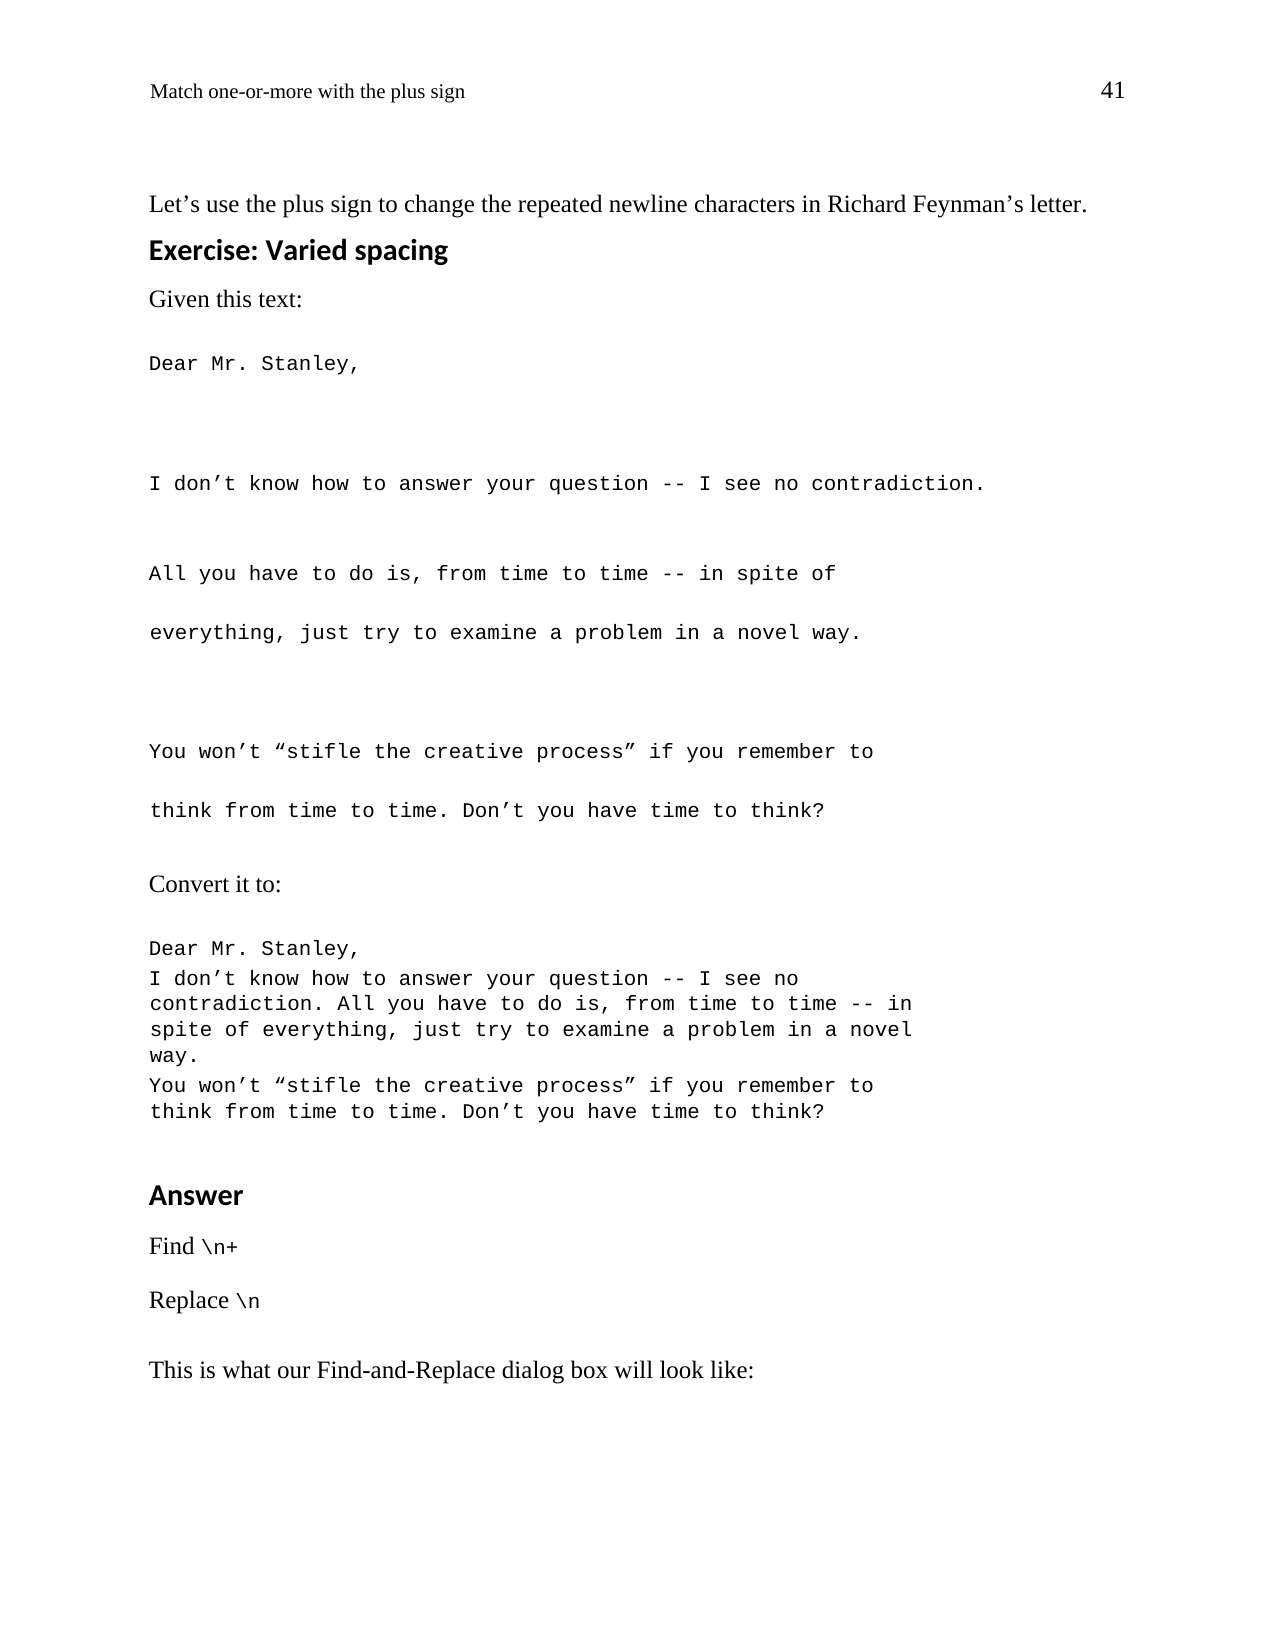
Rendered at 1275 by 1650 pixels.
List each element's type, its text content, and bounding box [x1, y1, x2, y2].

text Dear Mr. Stanley, [148, 938, 1074, 962]
text Let’s use the plus sign to change the repeated newline characters in Richard Feynman’s letter. [148, 189, 1125, 218]
text You won’t “stifle the creative process” if you remember to think from time to time. Don’t you have time to think? [148, 1075, 936, 1124]
subtitle Exercise: Varied spacing [148, 231, 1126, 268]
subtitle Answer [148, 1176, 1126, 1213]
text I don’t know how to answer your question -- I see no contradiction. All you have to do is, from time to time -- in spite of everything, just try to examine a problem in a novel way. [148, 967, 959, 1069]
text Given this text: [148, 284, 1125, 313]
text Convert it to: [148, 869, 1125, 898]
text All you have to do is, from time to time -- in spite of everything, just try to examine a problem in a novel way. [148, 563, 971, 645]
text Find \n+ [148, 1231, 1126, 1261]
text Replace \n [148, 1285, 1126, 1315]
text Dear Mr. Stanley, [148, 353, 1074, 377]
text I don’t know how to answer your question -- I see no contradiction. [148, 473, 1074, 497]
text You won’t “stifle the creative process” if you remember to think from time to time. Don’t you have time to think? [148, 741, 936, 824]
text This is what our Find-and-Replace dialog box will look like: [148, 1356, 1125, 1384]
